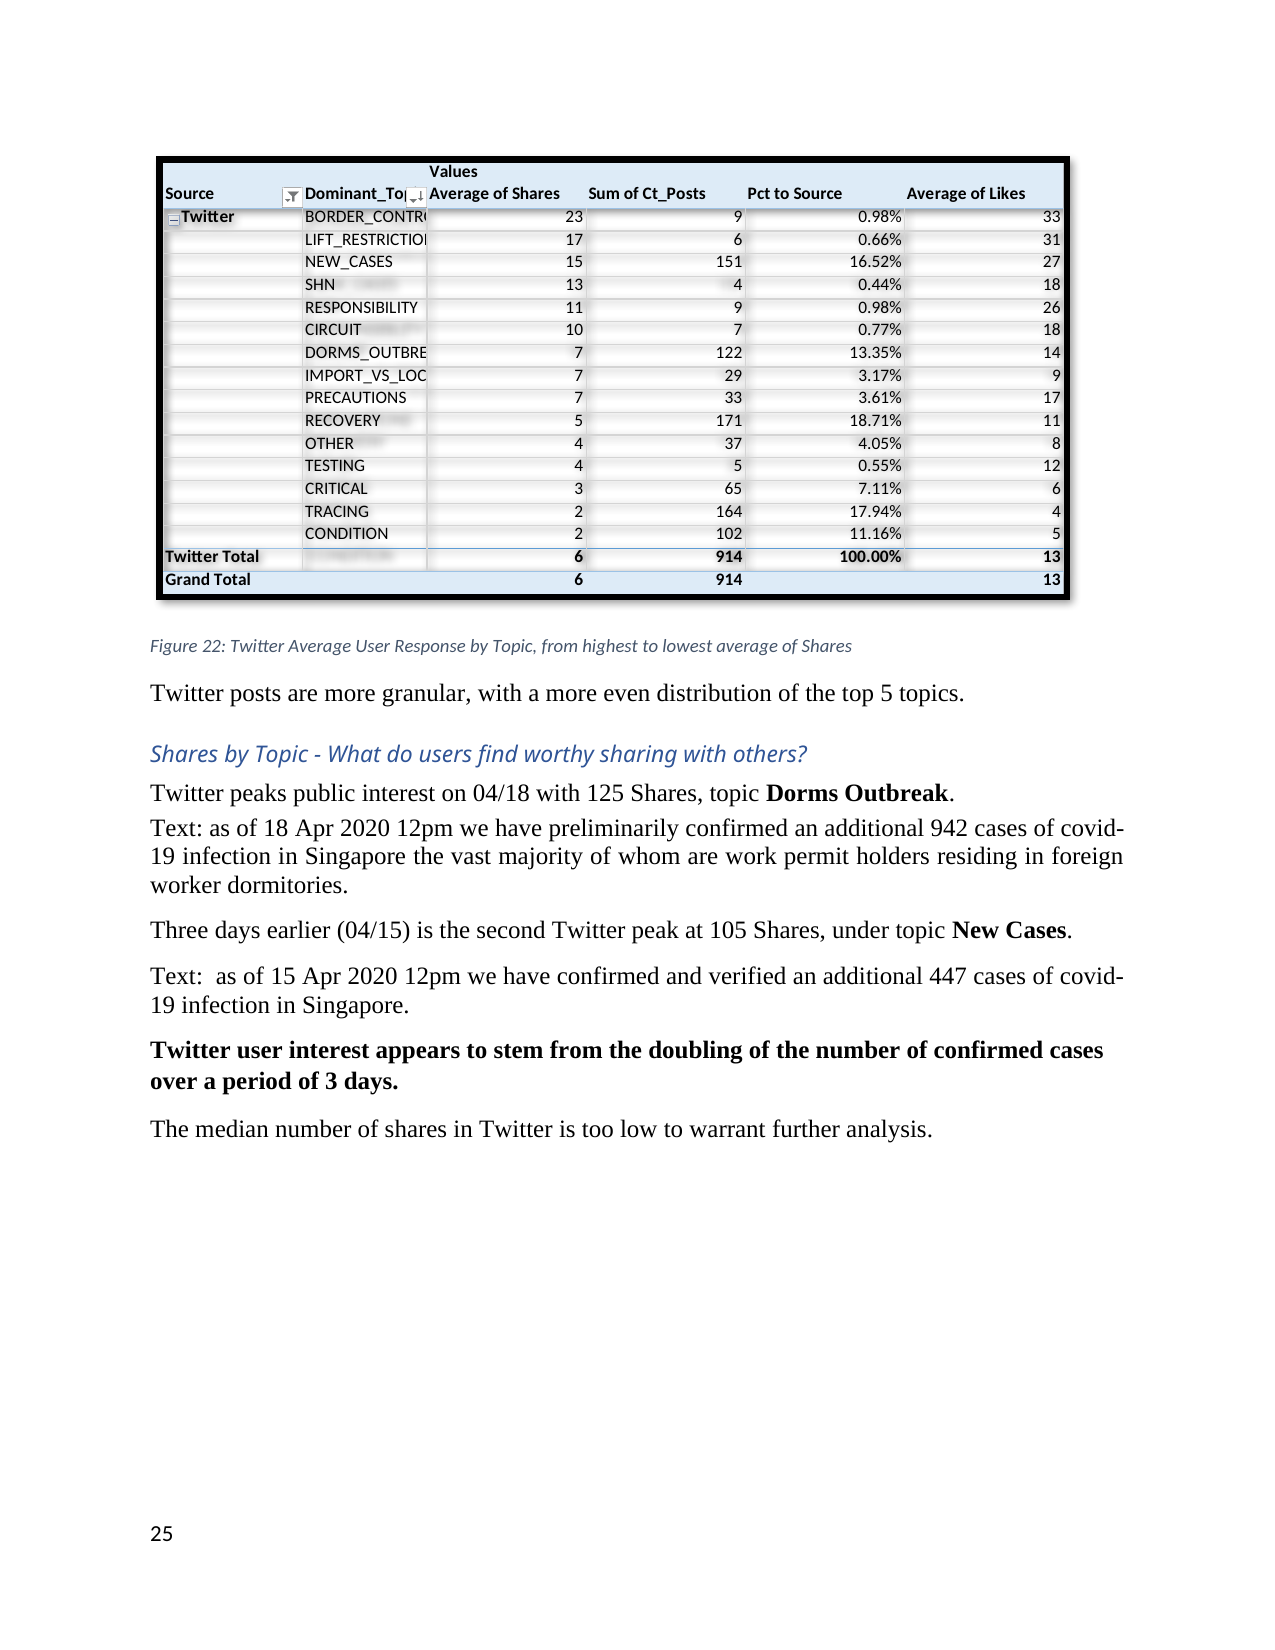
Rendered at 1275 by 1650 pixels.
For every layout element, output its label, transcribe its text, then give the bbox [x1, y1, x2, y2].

text Twitter peaks public interest on 04/18 with 125 Shares, topic Dorms Outbreak. [150, 778, 1125, 806]
text Text: as of 18 Apr 2020 12pm we have preliminarily confirmed an additional 942 cases of covid-19 infection in Singapore the vast majority of whom are work permit holders residing in foreign worker dormitories. [150, 813, 1125, 899]
text The median number of shares in Twitter is too low to warrant further analysis. [150, 1114, 1125, 1143]
text Twitter user interest appears to stem from the doubling of the number of confirmed cases over a period of 3 days. [150, 1035, 1125, 1095]
text Three days earlier (04/15) is the second Twitter peak at 105 Shares, under topic New Cases. [150, 916, 1125, 944]
subtitle Shares by Topic - What do users find worthy sharing with others? [150, 738, 1125, 769]
text Twitter posts are more granular, with a more even distribution of the top 5 topics. [150, 678, 1125, 707]
text Text: as of 15 Apr 2020 12pm we have confirmed and verified an additional 447 cases of covid-19 infection in Singapore. [150, 961, 1125, 1018]
text Figure 22: Twitter Average User Response by Topic, from highest to lowest average of Shares [150, 634, 1125, 657]
